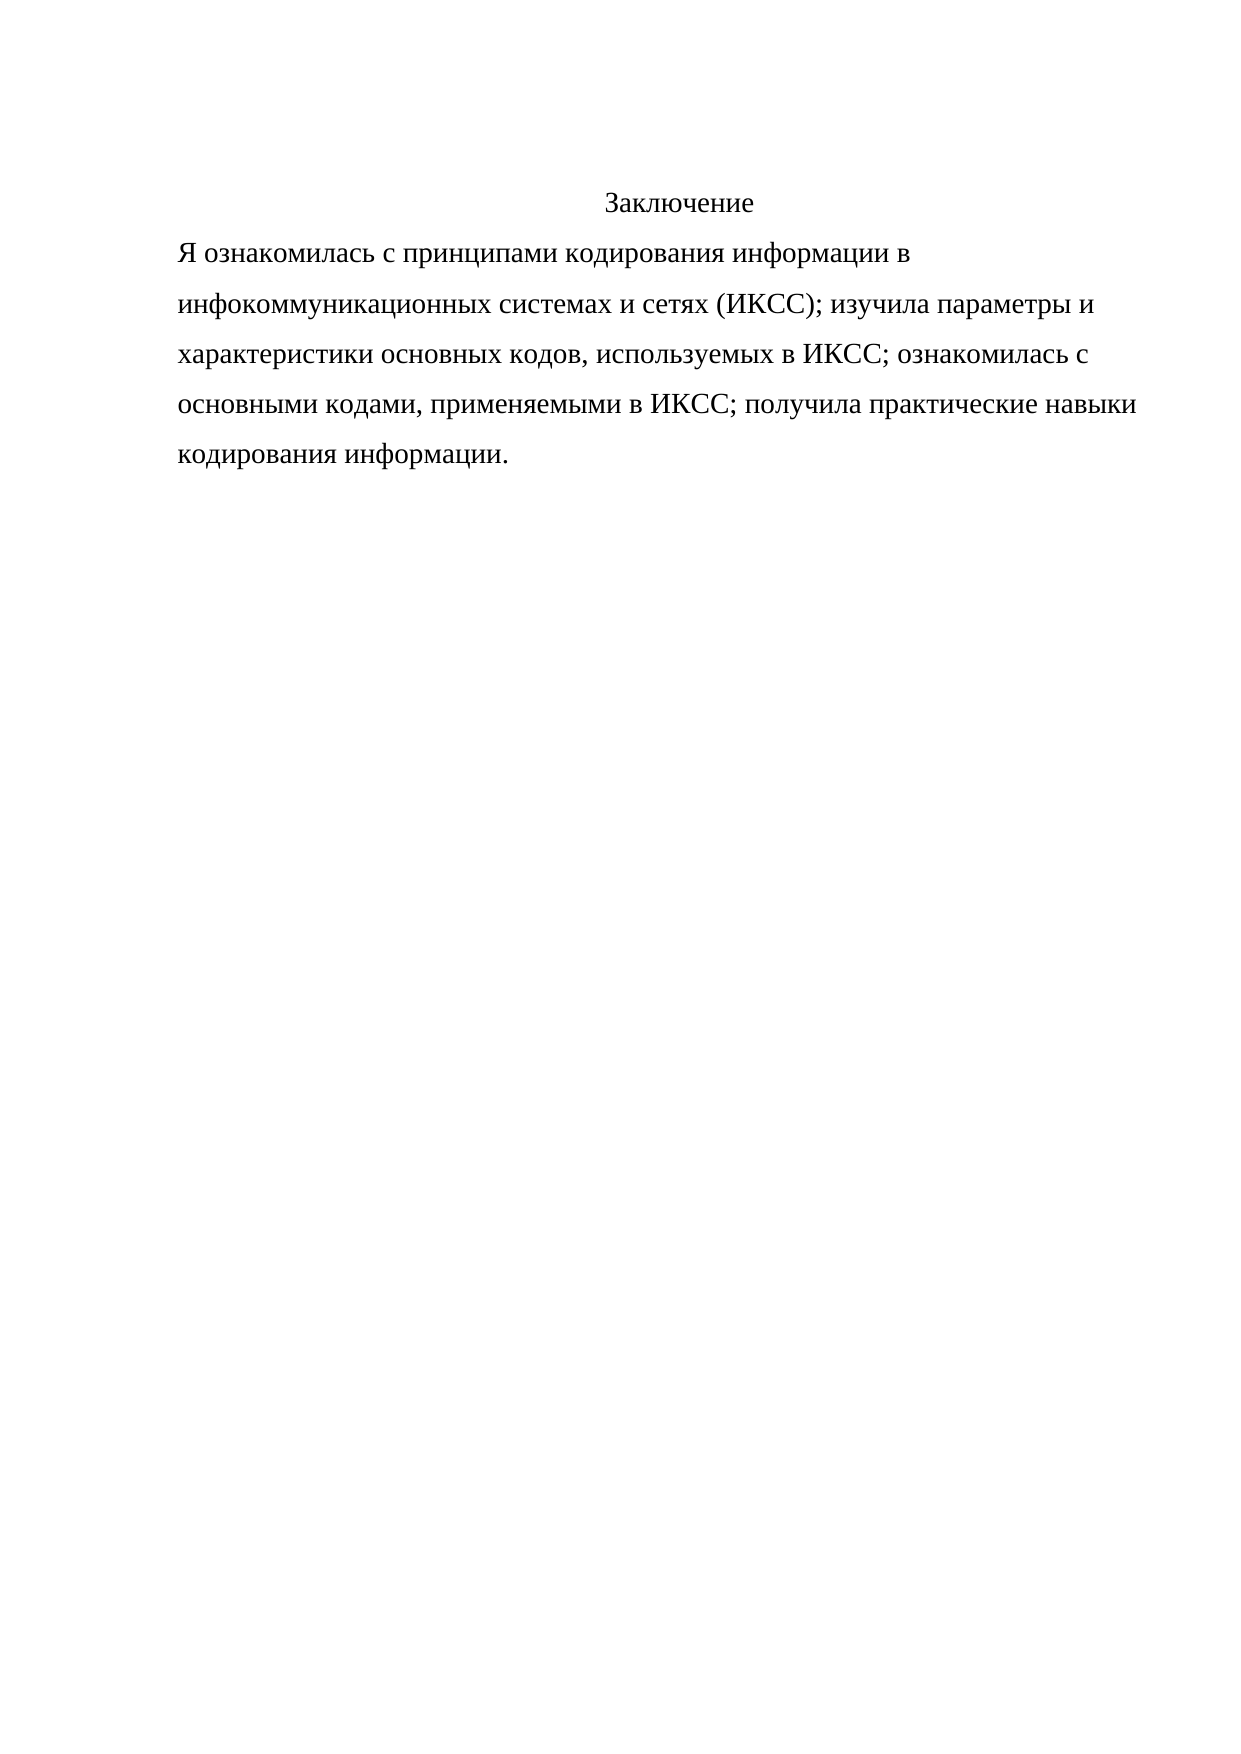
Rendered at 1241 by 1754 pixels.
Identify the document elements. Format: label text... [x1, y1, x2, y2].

text Я ознакомилась с принципами кодирования информации в [177, 235, 1181, 269]
subtitle Заключение [177, 185, 1181, 219]
text инфокоммуникационных системах и сетях (ИКСС); изучила параметры и характеристики основных кодов, используемых в ИКСС; ознакомилась с основными кодами, применяемыми в ИКСС; получила практические навыки кодирования информации. [177, 286, 1181, 470]
